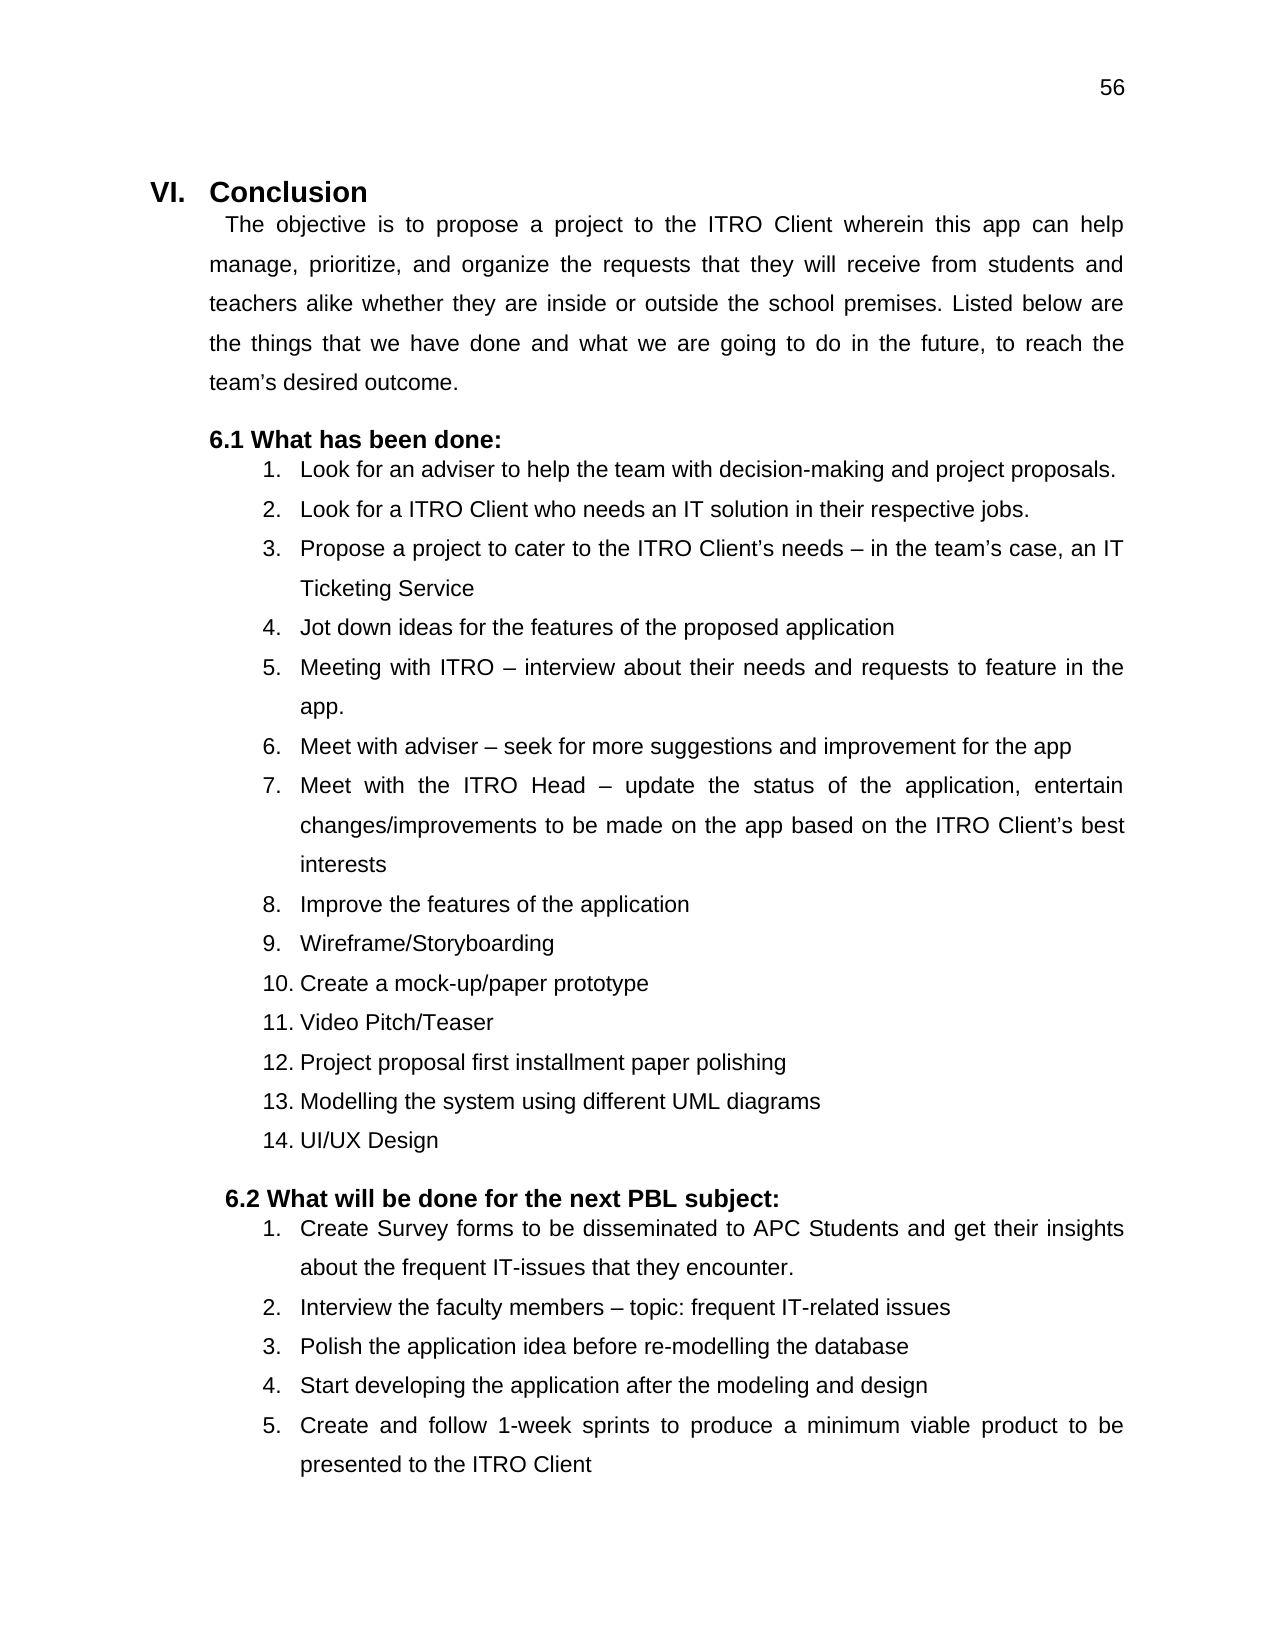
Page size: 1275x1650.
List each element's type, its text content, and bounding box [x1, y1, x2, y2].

list Create a mock-up/paper prototype [262, 969, 1125, 996]
subtitle 6.1 What has been done: [150, 425, 1125, 454]
list Look for an adviser to help the team with decision-making and project proposals. [262, 456, 1125, 483]
list Create Survey forms to be disseminated to APC Students and get their insights about the frequent IT-issues that they encounter. [262, 1214, 1125, 1280]
list Improve the features of the application [262, 891, 1125, 917]
list Wireframe/Storyboarding [262, 930, 1125, 956]
list Jot down ideas for the features of the proposed application [262, 614, 1125, 641]
list Project proposal first installment paper polishing [262, 1048, 1125, 1075]
list Propose a project to cater to the ITRO Client’s needs – in the team’s case, an IT Ticketing Service [262, 535, 1125, 601]
list UI/UX Design [262, 1127, 1125, 1154]
text The objective is to propose a project to the ITRO Client wherein this app can help manage, prioritize, and organize the requests that they will receive from students and teachers alike whether they are inside or outside the school premises. Listed below are the things that we have done and what we are going to do in the future, to reach the team’s desired outcome. [209, 211, 1125, 395]
subtitle 6.2 What will be done for the next PBL subject: [150, 1183, 1125, 1212]
list Meet with the ITRO Head – update the status of the application, entertain changes/improvements to be made on the app based on the ITRO Client’s best interests [262, 772, 1125, 877]
list Start developing the application after the modeling and design [262, 1372, 1125, 1399]
list Create and follow 1-week sprints to produce a minimum viable product to be presented to the ITRO Client [262, 1412, 1125, 1478]
list Interview the faculty members – topic: frequent IT-related issues [262, 1293, 1125, 1320]
list Modelling the system using different UML diagrams [262, 1088, 1125, 1114]
list Meet with adviser – seek for more suggestions and improvement for the app [262, 733, 1125, 759]
list Polish the application idea before re-modelling the database [262, 1333, 1125, 1359]
list Video Pitch/Teaser [262, 1009, 1125, 1035]
subtitle Conclusion [150, 175, 1125, 208]
list Look for a ITRO Client who needs an IT solution in their respective jobs. [262, 496, 1125, 522]
list Meeting with ITRO – interview about their needs and requests to feature in the app. [262, 654, 1125, 719]
